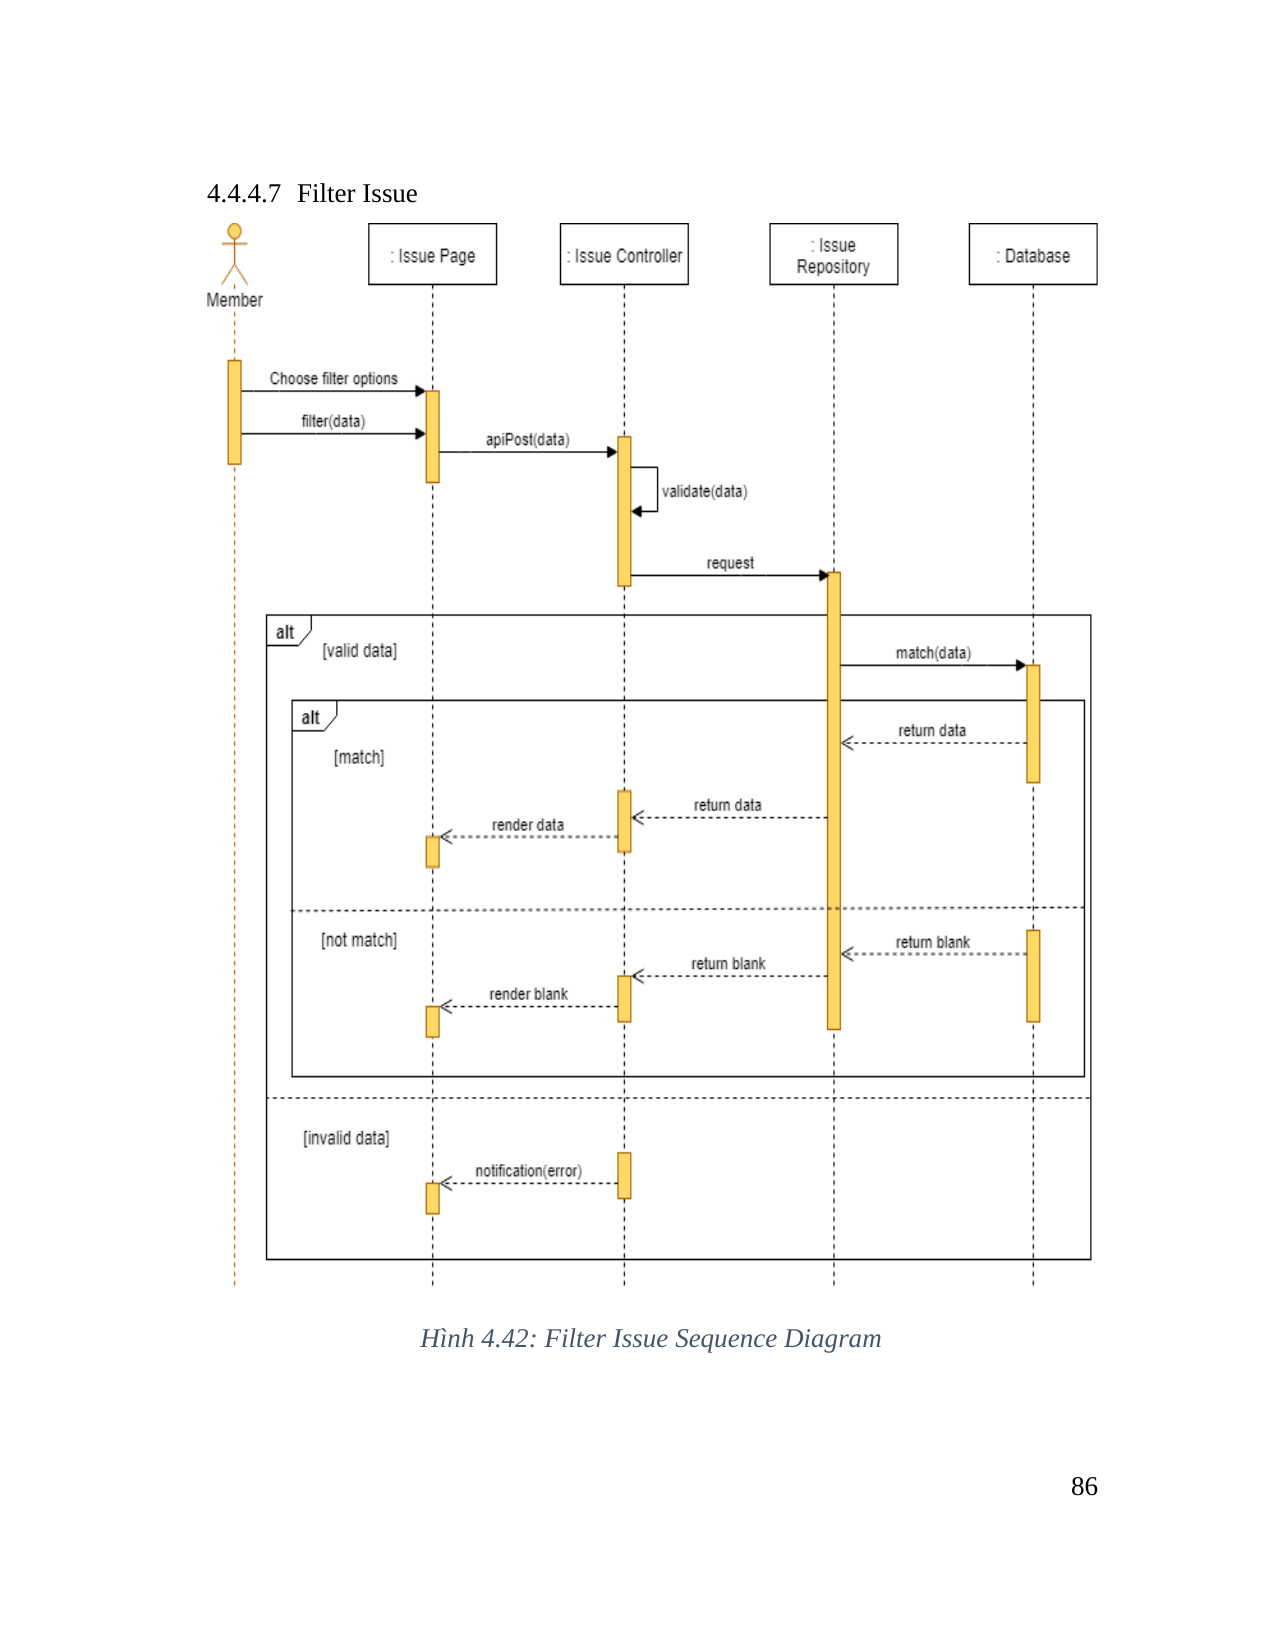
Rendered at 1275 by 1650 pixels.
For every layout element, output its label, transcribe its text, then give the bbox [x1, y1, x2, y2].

picture [206, 223, 1098, 1291]
subtitle Filter Issue [207, 177, 1098, 208]
